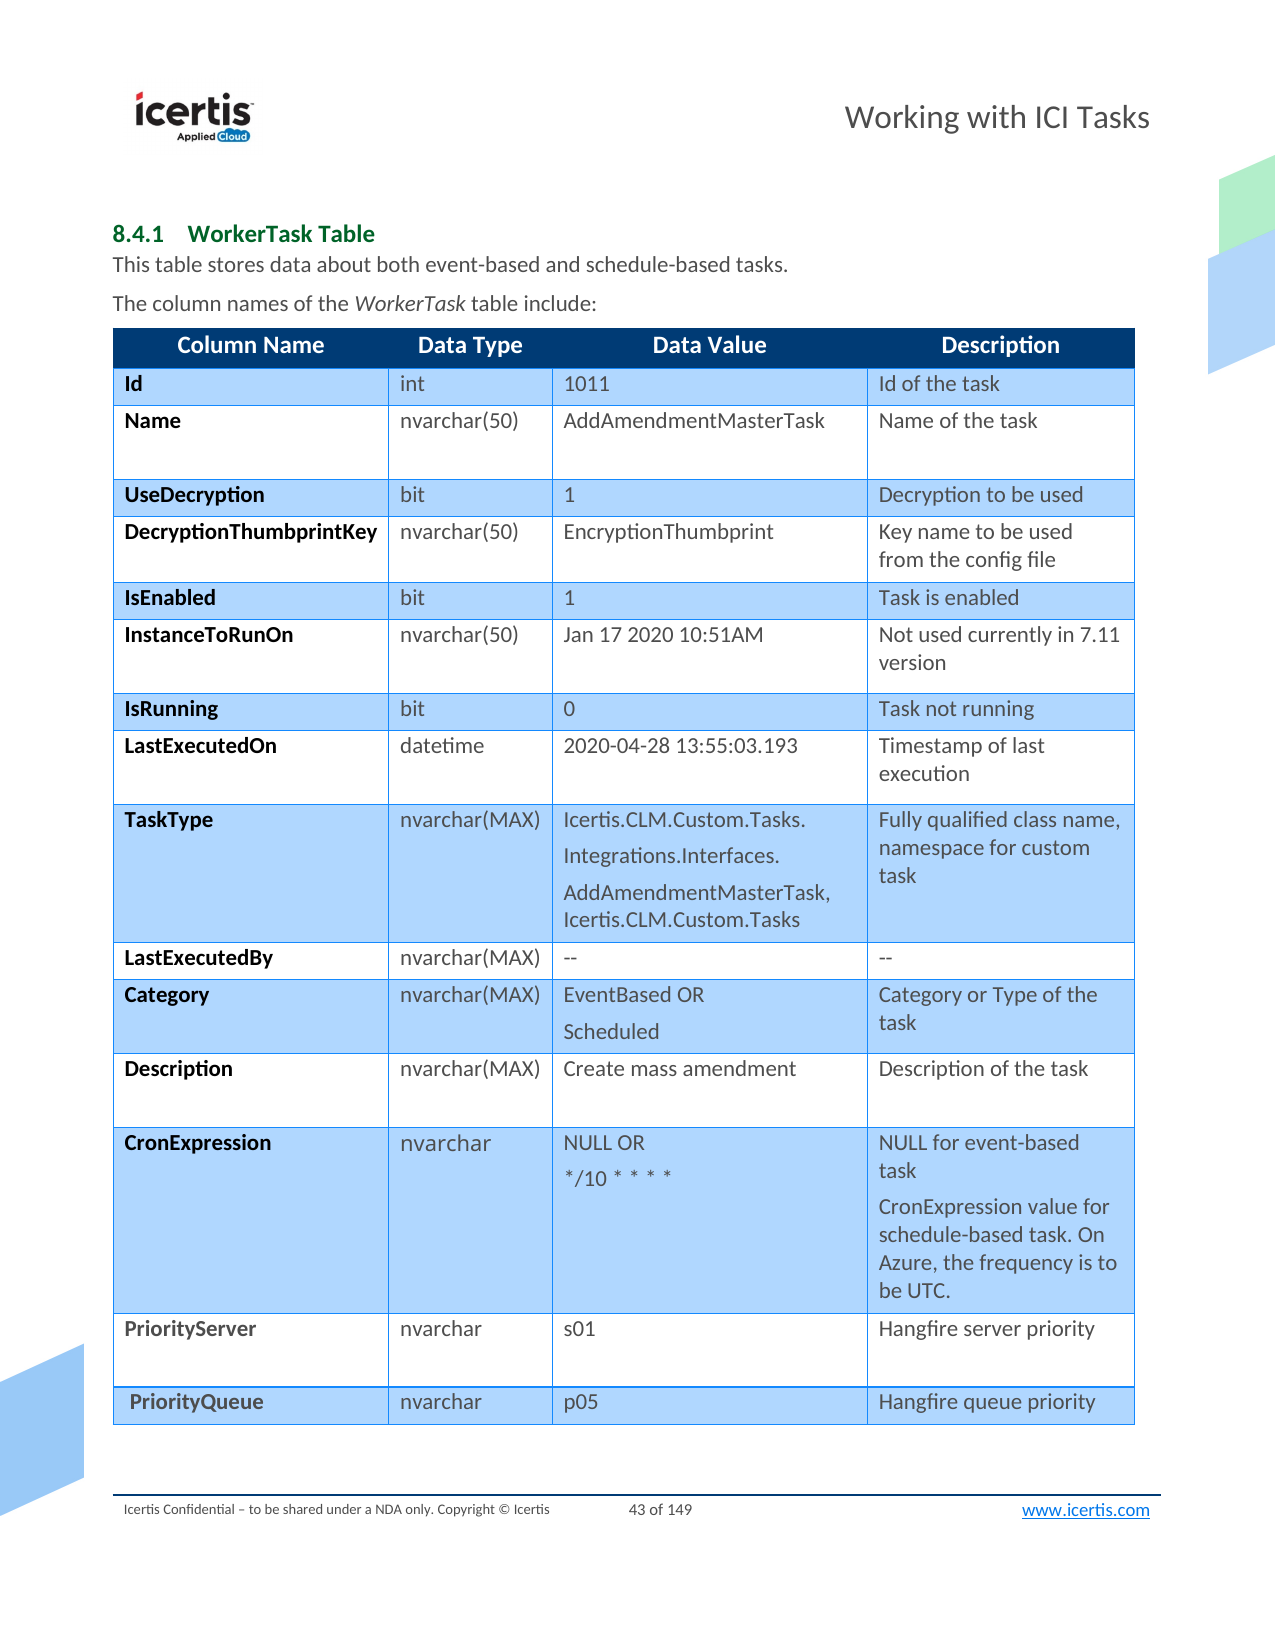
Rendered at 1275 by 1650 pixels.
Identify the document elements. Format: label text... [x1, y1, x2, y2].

table_cell Create mass amendment [553, 1054, 867, 1127]
table_header Data Value [553, 329, 867, 368]
table_cell nvarchar [389, 1128, 552, 1313]
table_header Data Type [389, 329, 552, 368]
table_cell DecryptionThumbprintKey [114, 517, 388, 582]
table_cell 1011 [553, 369, 867, 405]
table_cell Name of the task [868, 406, 1134, 479]
table_cell nvarchar(50) [389, 620, 552, 693]
table_cell TaskType [114, 805, 388, 942]
table_cell IsRunning [114, 694, 388, 730]
table_cell nvarchar(MAX) [389, 943, 552, 979]
table_cell Category [114, 980, 388, 1053]
table_cell Timestamp of last execution [868, 731, 1134, 804]
table_cell NULL for event-based task CronExpression value for schedule-based task. On Azure, the frequency is to be UTC. [868, 1128, 1134, 1313]
table_cell Icertis.CLM.Custom.Tasks. Integrations.Interfaces. AddAmendmentMasterTask, Icertis.CLM.Custom.Tasks [553, 805, 867, 942]
table_cell nvarchar [389, 1388, 552, 1424]
table_cell PriorityServer [114, 1314, 388, 1386]
table_cell nvarchar(MAX) [389, 1054, 552, 1127]
table_cell Name [114, 406, 388, 479]
table_cell 2020-04-28 13:55:03.193 [553, 731, 867, 804]
table_cell -- [553, 943, 867, 979]
table_cell Category or Type of the task [868, 980, 1134, 1053]
table_cell 1 [553, 583, 867, 619]
table_cell Task is enabled [868, 583, 1134, 619]
table_cell Description of the task [868, 1054, 1134, 1127]
table_cell Fully qualified class name, namespace for custom task [868, 805, 1134, 942]
picture [0, 33, 1275, 1650]
table_cell bit [389, 480, 552, 516]
table_cell EncryptionThumbprint [553, 517, 867, 582]
table_cell nvarchar(MAX) [389, 980, 552, 1053]
table_cell AddAmendmentMasterTask [553, 406, 867, 479]
table_cell Task not running [868, 694, 1134, 730]
table_cell LastExecutedBy [114, 943, 388, 979]
table_cell nvarchar(50) [389, 406, 552, 479]
table_cell bit [389, 694, 552, 730]
table_header Description [868, 329, 1134, 368]
table_cell Jan 17 2020 10:51AM [553, 620, 867, 693]
table_cell int [389, 369, 552, 405]
table_cell Not used currently in 7.11 version [868, 620, 1134, 693]
table_cell Hangfire server priority [868, 1314, 1134, 1386]
table_cell PriorityQueue [114, 1388, 388, 1424]
text This table stores data about both event-based and schedule-based tasks. [112, 251, 1162, 279]
subtitle WorkerTask Table [112, 218, 1162, 248]
table_cell UseDecryption [114, 480, 388, 516]
table_cell p05 [553, 1388, 867, 1424]
table_cell 1 [553, 480, 867, 516]
table_cell Id of the task [868, 369, 1134, 405]
table_cell nvarchar(MAX) [389, 805, 552, 942]
table_cell NULL OR */10 * * * * [553, 1128, 867, 1313]
table_cell datetime [389, 731, 552, 804]
table_cell bit [389, 583, 552, 619]
text The column names of the WorkerTask table include: [112, 289, 1162, 317]
table_cell InstanceToRunOn [114, 620, 388, 693]
table_cell IsEnabled [114, 583, 388, 619]
table_cell Hangfire queue priority [868, 1388, 1134, 1424]
table_cell s01 [553, 1314, 867, 1386]
table_cell 0 [553, 694, 867, 730]
table_cell nvarchar [389, 1314, 552, 1386]
table_header Column Name [114, 329, 388, 368]
table_cell LastExecutedOn [114, 731, 388, 804]
table_cell -- [868, 943, 1134, 979]
table_cell CronExpression [114, 1128, 388, 1313]
table_cell nvarchar(50) [389, 517, 552, 582]
table_cell Id [114, 369, 388, 405]
table_cell Description [114, 1054, 388, 1127]
table_cell EventBased OR Scheduled [553, 980, 867, 1053]
table_cell Decryption to be used [868, 480, 1134, 516]
table_cell Key name to be used from the config file [868, 517, 1134, 582]
